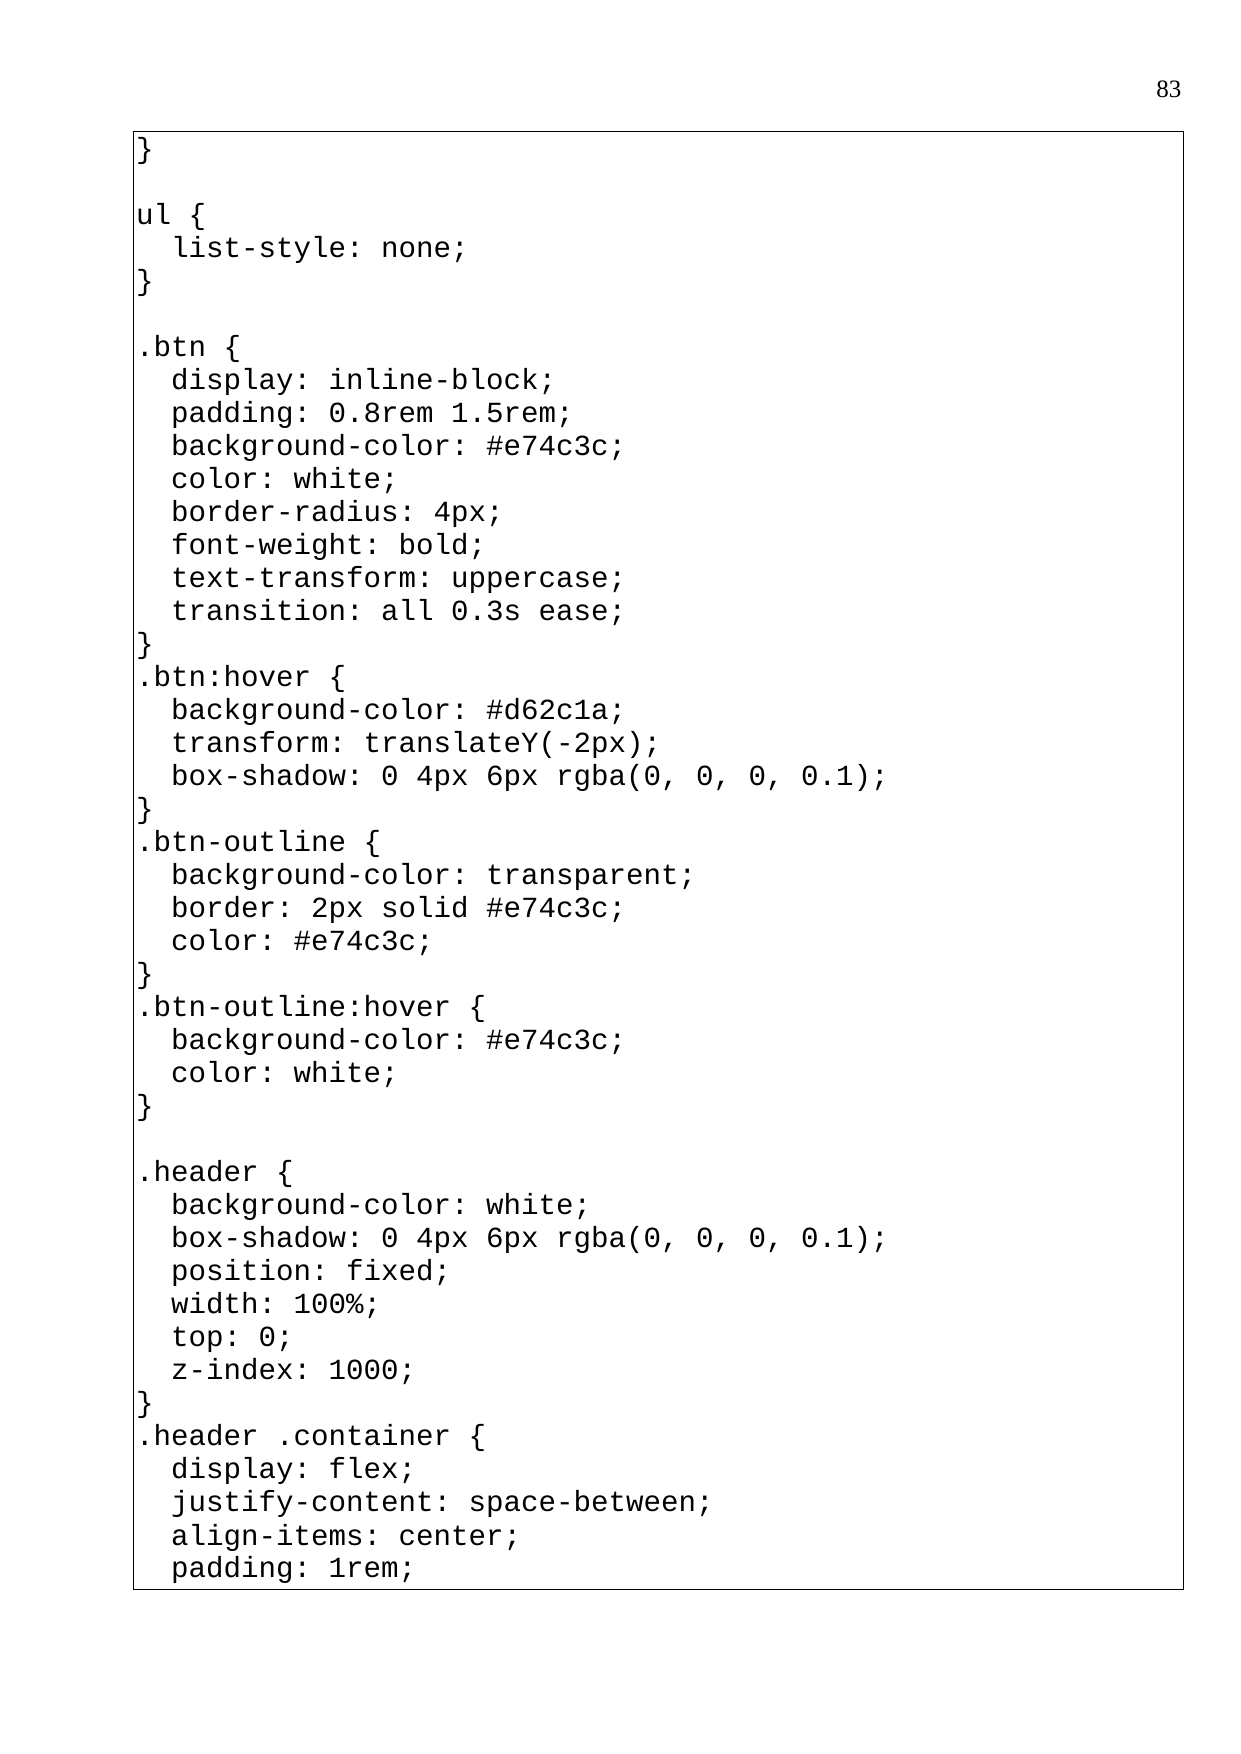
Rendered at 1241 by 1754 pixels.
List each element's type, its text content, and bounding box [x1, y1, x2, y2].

text .btn:hover { [136, 662, 1181, 695]
text ul { [136, 200, 1181, 233]
text align-items: center; [136, 1521, 1181, 1551]
text display: inline-block; [136, 365, 1181, 398]
text width: 100%; [136, 1289, 1181, 1322]
text } [136, 959, 1181, 992]
text padding: 1rem; [134, 1551, 1183, 1589]
text } [136, 629, 1181, 662]
text background-color: #e74c3c; [136, 431, 1181, 464]
text top: 0; [136, 1322, 1181, 1356]
text border-radius: 4px; [136, 497, 1181, 530]
text transition: all 0.3s ease; [136, 596, 1181, 629]
text color: white; [136, 1058, 1181, 1091]
text transform: translateY(-2px); [136, 728, 1181, 761]
text display: flex; [136, 1454, 1181, 1488]
text color: #e74c3c; [136, 926, 1181, 959]
text justify-content: space-between; [136, 1488, 1181, 1521]
text background-color: #e74c3c; [136, 1025, 1181, 1058]
text background-color: #d62c1a; [136, 695, 1181, 728]
text .btn-outline { [136, 827, 1181, 860]
text .btn { [136, 332, 1181, 365]
text color: white; [136, 464, 1181, 497]
text } [134, 132, 1183, 167]
text box-shadow: 0 4px 6px rgba(0, 0, 0, 0.1); [136, 761, 1181, 794]
text padding: 0.8rem 1.5rem; [136, 398, 1181, 431]
text font-weight: bold; [136, 530, 1181, 563]
text position: fixed; [136, 1256, 1181, 1289]
text .header { [136, 1157, 1181, 1190]
text } [136, 1091, 1181, 1124]
text .btn-outline:hover { [136, 992, 1181, 1025]
text list-style: none; [136, 233, 1181, 266]
text text-transform: uppercase; [136, 563, 1181, 596]
text background-color: white; [136, 1190, 1181, 1223]
text z-index: 1000; [136, 1356, 1181, 1388]
text } [136, 1388, 1181, 1422]
text .header .container { [136, 1422, 1181, 1454]
text box-shadow: 0 4px 6px rgba(0, 0, 0, 0.1); [136, 1223, 1181, 1256]
text } [136, 266, 1181, 299]
text background-color: transparent; [136, 860, 1181, 893]
text border: 2px solid #e74c3c; [136, 893, 1181, 926]
text } [136, 794, 1181, 827]
